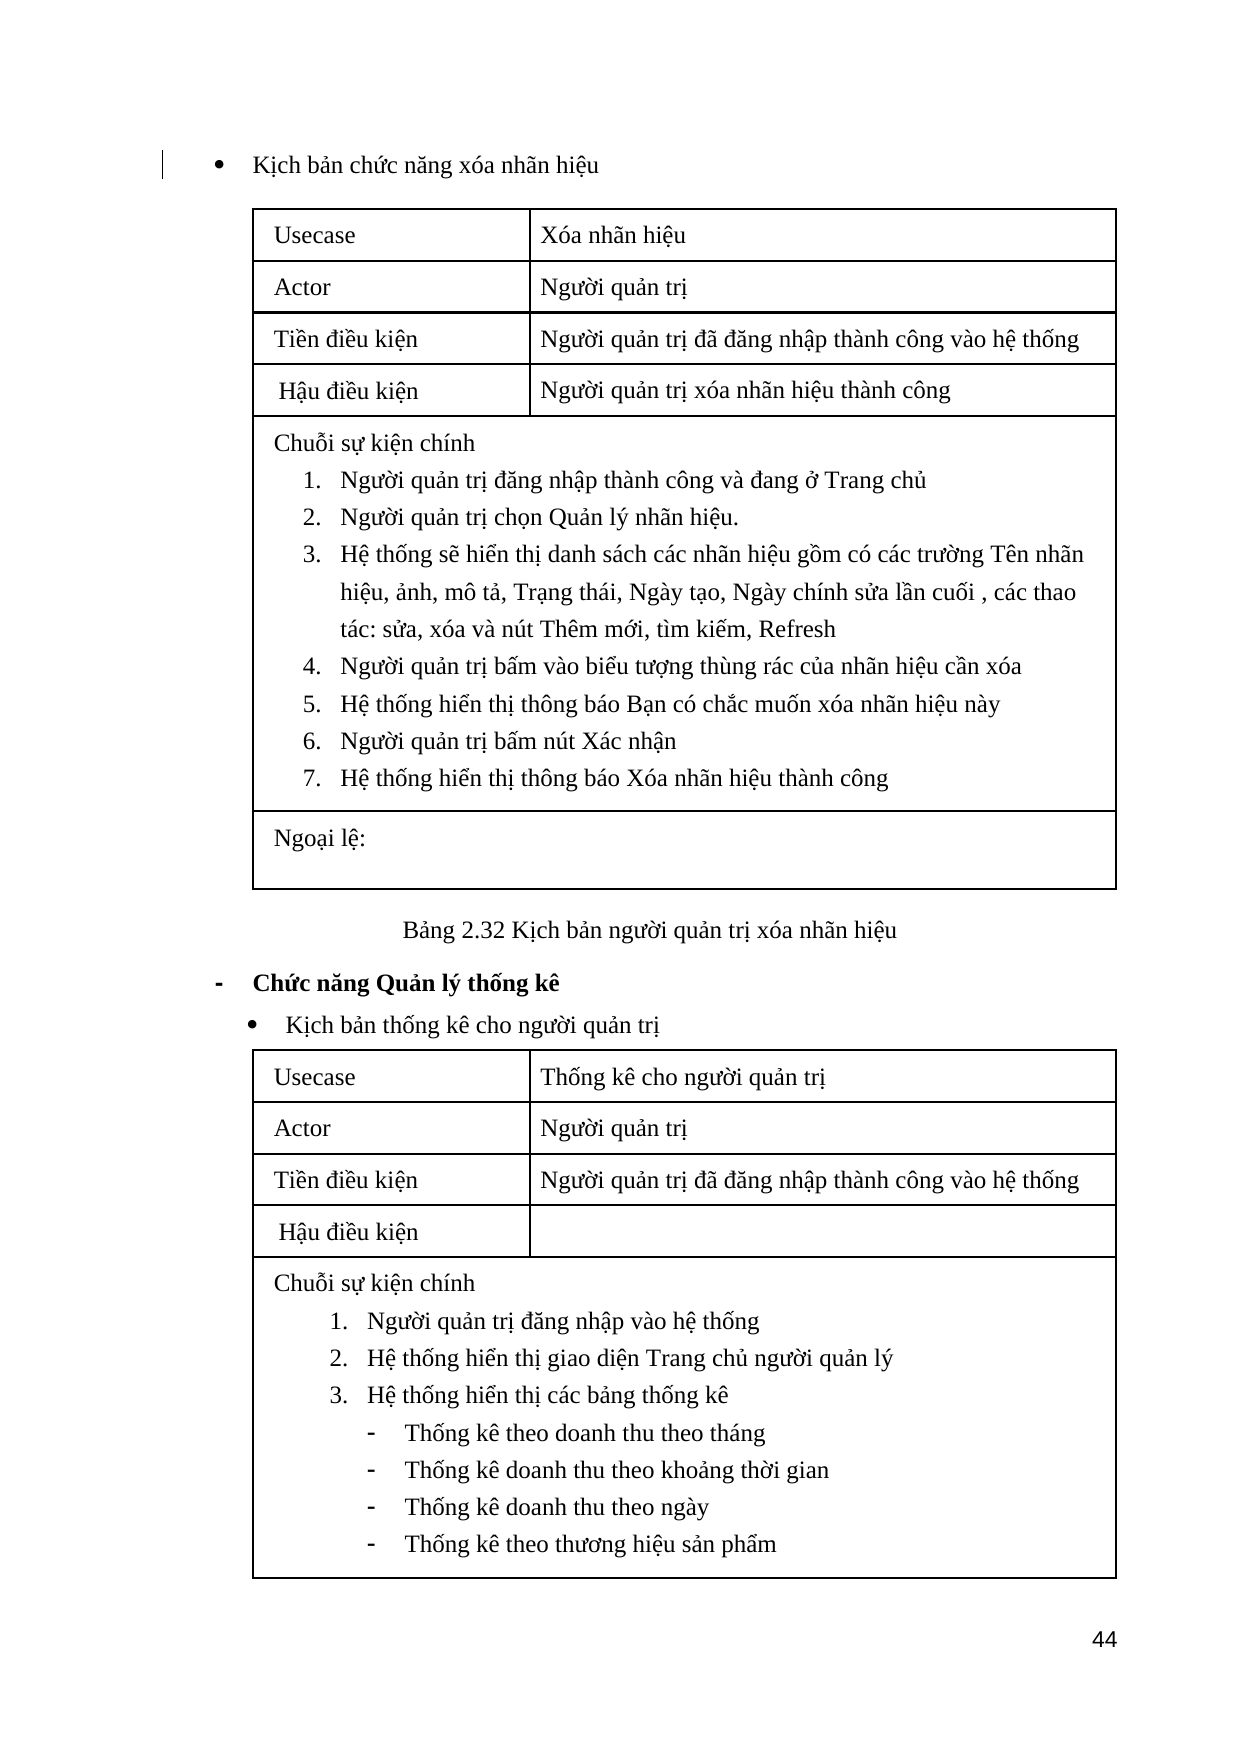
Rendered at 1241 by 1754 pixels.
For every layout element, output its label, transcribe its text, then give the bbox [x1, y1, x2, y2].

table_cell Chuỗi sự kiện chính Người quản trị đăng nhập thành công và đang ở Trang chủ Người quản trị chọn Quản lý nhãn hiệu. Hệ thống sẽ hiển thị danh sách các nhãn hiệu gồm có các trường Tên nhãn hiệu, ảnh, mô tả, Trạng thái, Ngày tạo, Ngày chính sửa lần cuối , các thao tác: sửa, xóa và nút Thêm mới, tìm kiếm, Refresh Người quản trị bấm vào biểu tượng thùng rác của nhãn hiệu cần xóa Hệ thống hiển thị thông báo Bạn có chắc muốn xóa nhãn hiệu này Người quản trị bấm nút Xác nhận Hệ thống hiển thị thông báo Xóa nhãn hiệu thành công [254, 417, 1115, 810]
table_cell Người quản trị [531, 1103, 1115, 1152]
list Kịch bản thống kê cho người quản trị [248, 1010, 1122, 1039]
table_cell Actor [254, 1103, 529, 1152]
table_cell [531, 1206, 1115, 1256]
table_header Usecase [254, 210, 529, 260]
table_cell Tiền điều kiện [254, 314, 529, 363]
text Bảng 2.32 Kịch bản người quản trị xóa nhãn hiệu [177, 915, 1122, 944]
table_cell Tiền điều kiện [254, 1155, 529, 1204]
table_header Xóa nhãn hiệu [531, 210, 1115, 260]
table_cell Hậu điều kiện [254, 1206, 529, 1256]
table_cell Hậu điều kiện [254, 365, 529, 415]
table_cell Ngoại lệ: [254, 812, 1115, 888]
table_cell Người quản trị [531, 262, 1115, 311]
table_header Thống kê cho người quản trị [531, 1051, 1115, 1101]
table_header Usecase [254, 1051, 529, 1101]
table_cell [254, 1258, 1115, 1577]
table_cell Actor [254, 262, 529, 311]
table_cell Người quản trị xóa nhãn hiệu thành công [531, 365, 1115, 415]
table_cell Người quản trị đã đăng nhập thành công vào hệ thống [531, 314, 1115, 363]
list Chức năng Quản lý thống kê [215, 965, 1122, 999]
list Kịch bản chức năng xóa nhãn hiệu [215, 150, 1122, 179]
table_cell Người quản trị đã đăng nhập thành công vào hệ thống [531, 1155, 1115, 1204]
